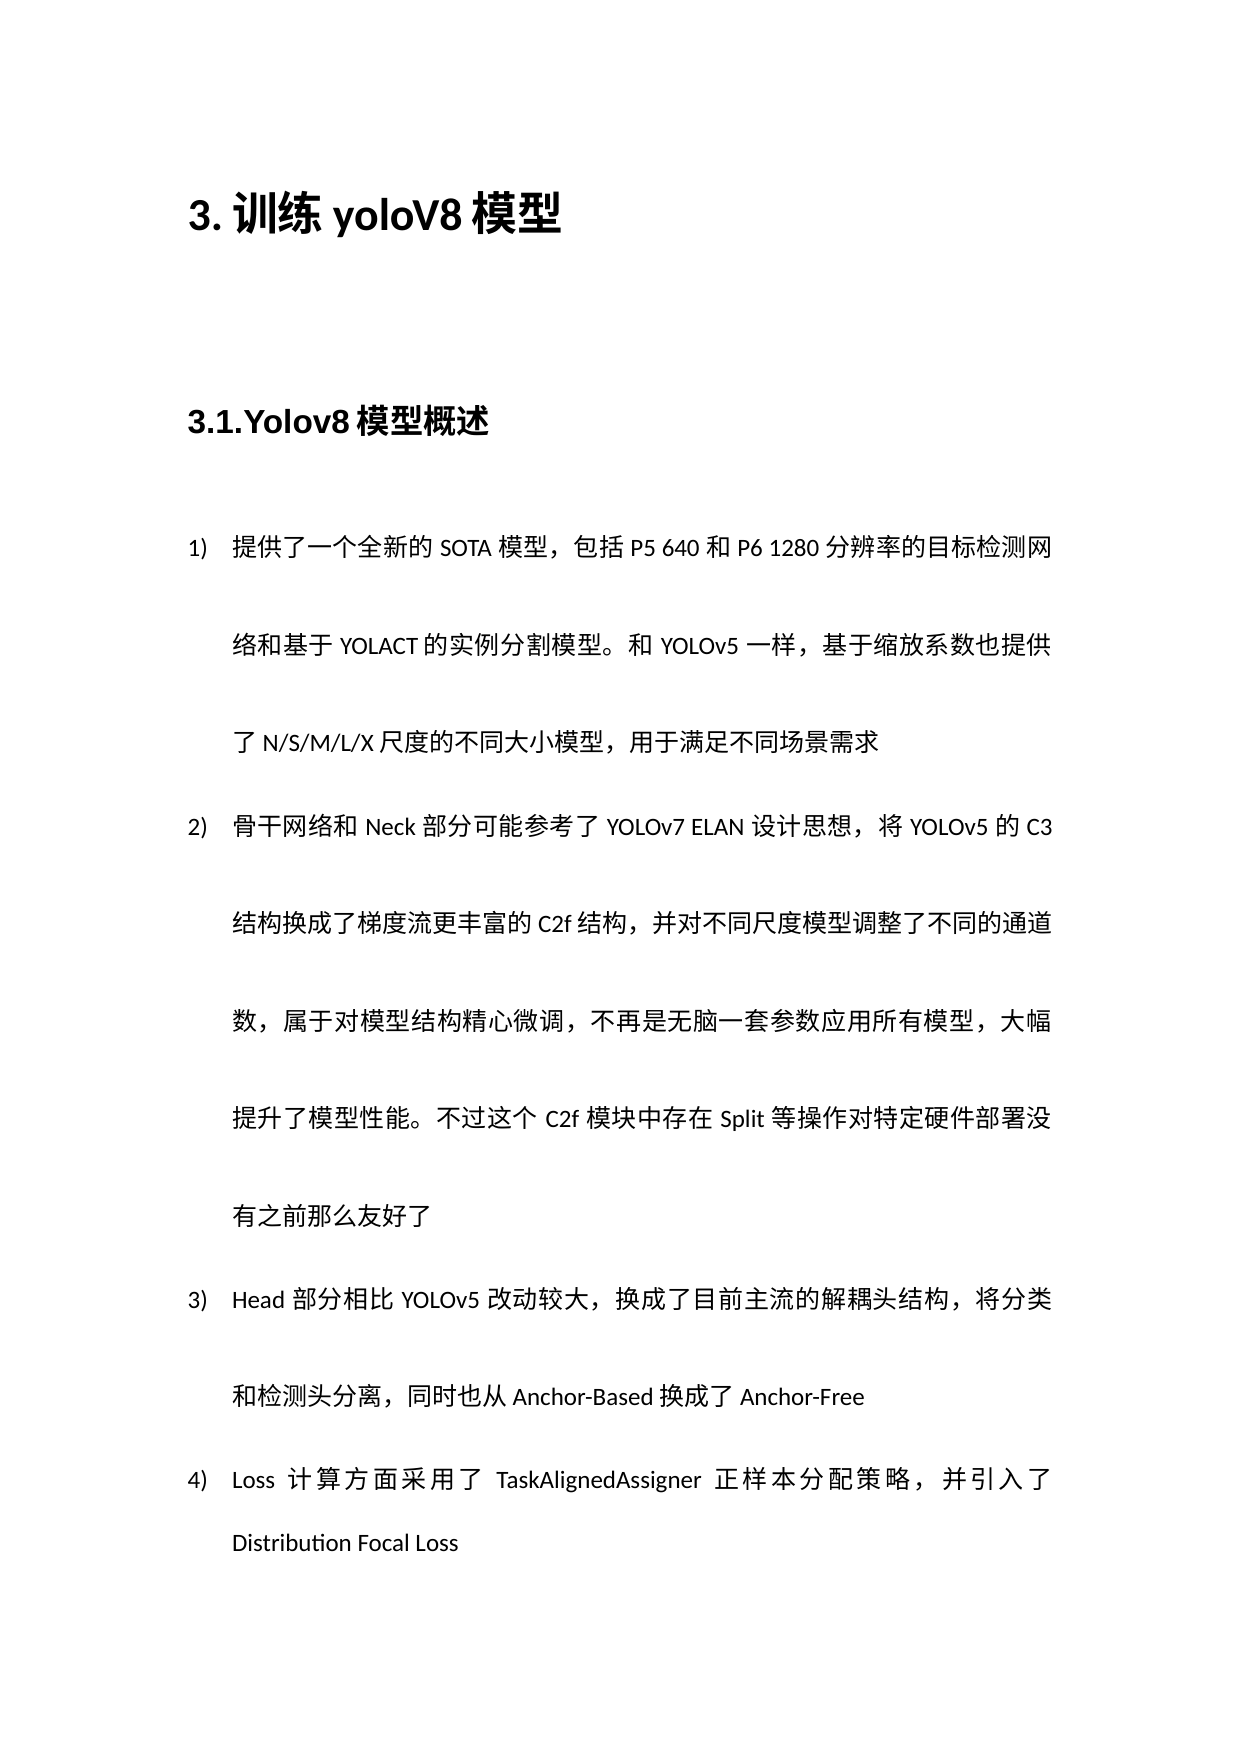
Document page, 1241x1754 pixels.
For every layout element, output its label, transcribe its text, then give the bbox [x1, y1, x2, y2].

list Head 部分相比 YOLOv5 改动较大，换成了目前主流的解耦头结构，将分类和检测头分离，同时也从 Anchor-Based 换成了 Anchor-Free [187, 1265, 1053, 1427]
subtitle 3.1.Yolov8模型概述 [187, 387, 1053, 452]
subtitle 训练yoloV8模型 [187, 162, 1053, 259]
list 提供了一个全新的 SOTA 模型，包括 P5 640 和 P6 1280 分辨率的目标检测网络和基于 YOLACT 的实例分割模型。和 YOLOv5 一样，基于缩放系数也提供了 N/S/M/L/X 尺度的不同大小模型，用于满足不同场景需求 [187, 513, 1053, 773]
list 骨干网络和 Neck 部分可能参考了 YOLOv7 ELAN 设计思想，将 YOLOv5 的 C3 结构换成了梯度流更丰富的 C2f 结构，并对不同尺度模型调整了不同的通道数，属于对模型结构精心微调，不再是无脑一套参数应用所有模型，大幅提升了模型性能。不过这个 C2f 模块中存在 Split 等操作对特定硬件部署没有之前那么友好了 [187, 792, 1053, 1247]
list Loss 计算方面采用了 TaskAlignedAssigner 正样本分配策略，并引入了 Distribution Focal Loss [187, 1445, 1053, 1559]
